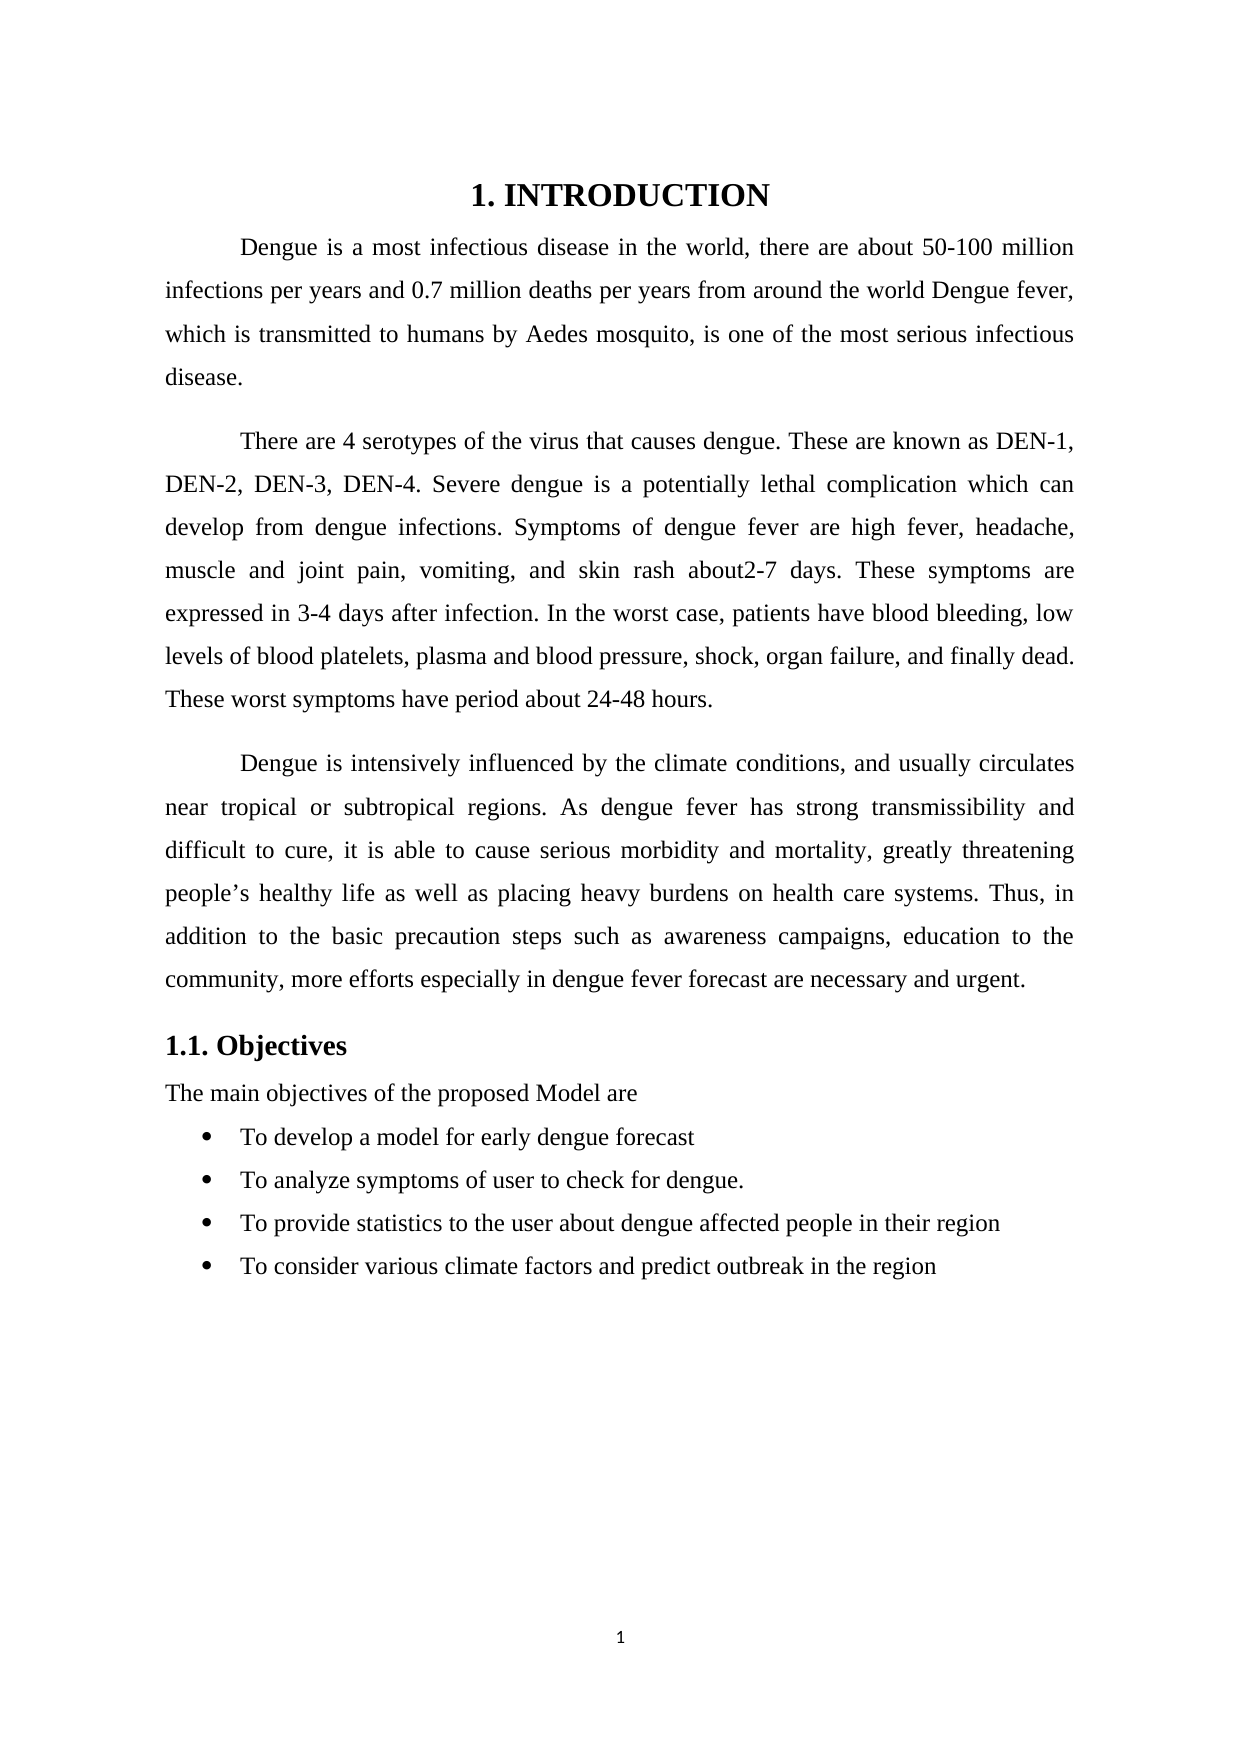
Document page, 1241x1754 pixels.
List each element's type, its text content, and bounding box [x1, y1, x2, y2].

list To provide statistics to the user about dengue affected people in their region [202, 1208, 1075, 1237]
subtitle 1. INTRODUCTION [165, 175, 1075, 213]
list To analyze symptoms of user to check for dengue. [202, 1165, 1075, 1193]
list The main objectives of the proposed Model are [165, 1078, 1075, 1107]
list To develop a model for early dengue forecast [202, 1122, 1075, 1150]
text There are 4 serotypes of the virus that causes dengue. These are known as DEN-1, DEN-2, DEN-3, DEN-4. Severe dengue is a potentially lethal complication which can develop from dengue infections. Symptoms of dengue fever are high fever, headache, muscle and joint pain, vomiting, and skin rash about2-7 days. These symptoms are expressed in 3-4 days after infection. In the worst case, patients have blood bleeding, low levels of blood platelets, plasma and blood pressure, shock, organ failure, and finally dead. These worst symptoms have period about 24-48 hours. [165, 426, 1075, 713]
list To consider various climate factors and predict outbreak in the region [202, 1251, 1075, 1280]
subtitle 1.1. Objectives [165, 1028, 1075, 1062]
text Dengue is intensively influenced by the climate conditions, and usually circulates near tropical or subtropical regions. As dengue fever has strong transmissibility and difficult to cure, it is able to cause serious morbidity and mortality, greatly threatening people’s healthy life as well as placing heavy burdens on health care systems. Thus, in addition to the basic precaution steps such as awareness campaigns, education to the community, more efforts especially in dengue fever forecast are necessary and urgent. [165, 748, 1075, 993]
text Dengue is a most infectious disease in the world, there are about 50-100 million infections per years and 0.7 million deaths per years from around the world Dengue fever, which is transmitted to humans by Aedes mosquito, is one of the most serious infectious disease. [165, 232, 1075, 391]
